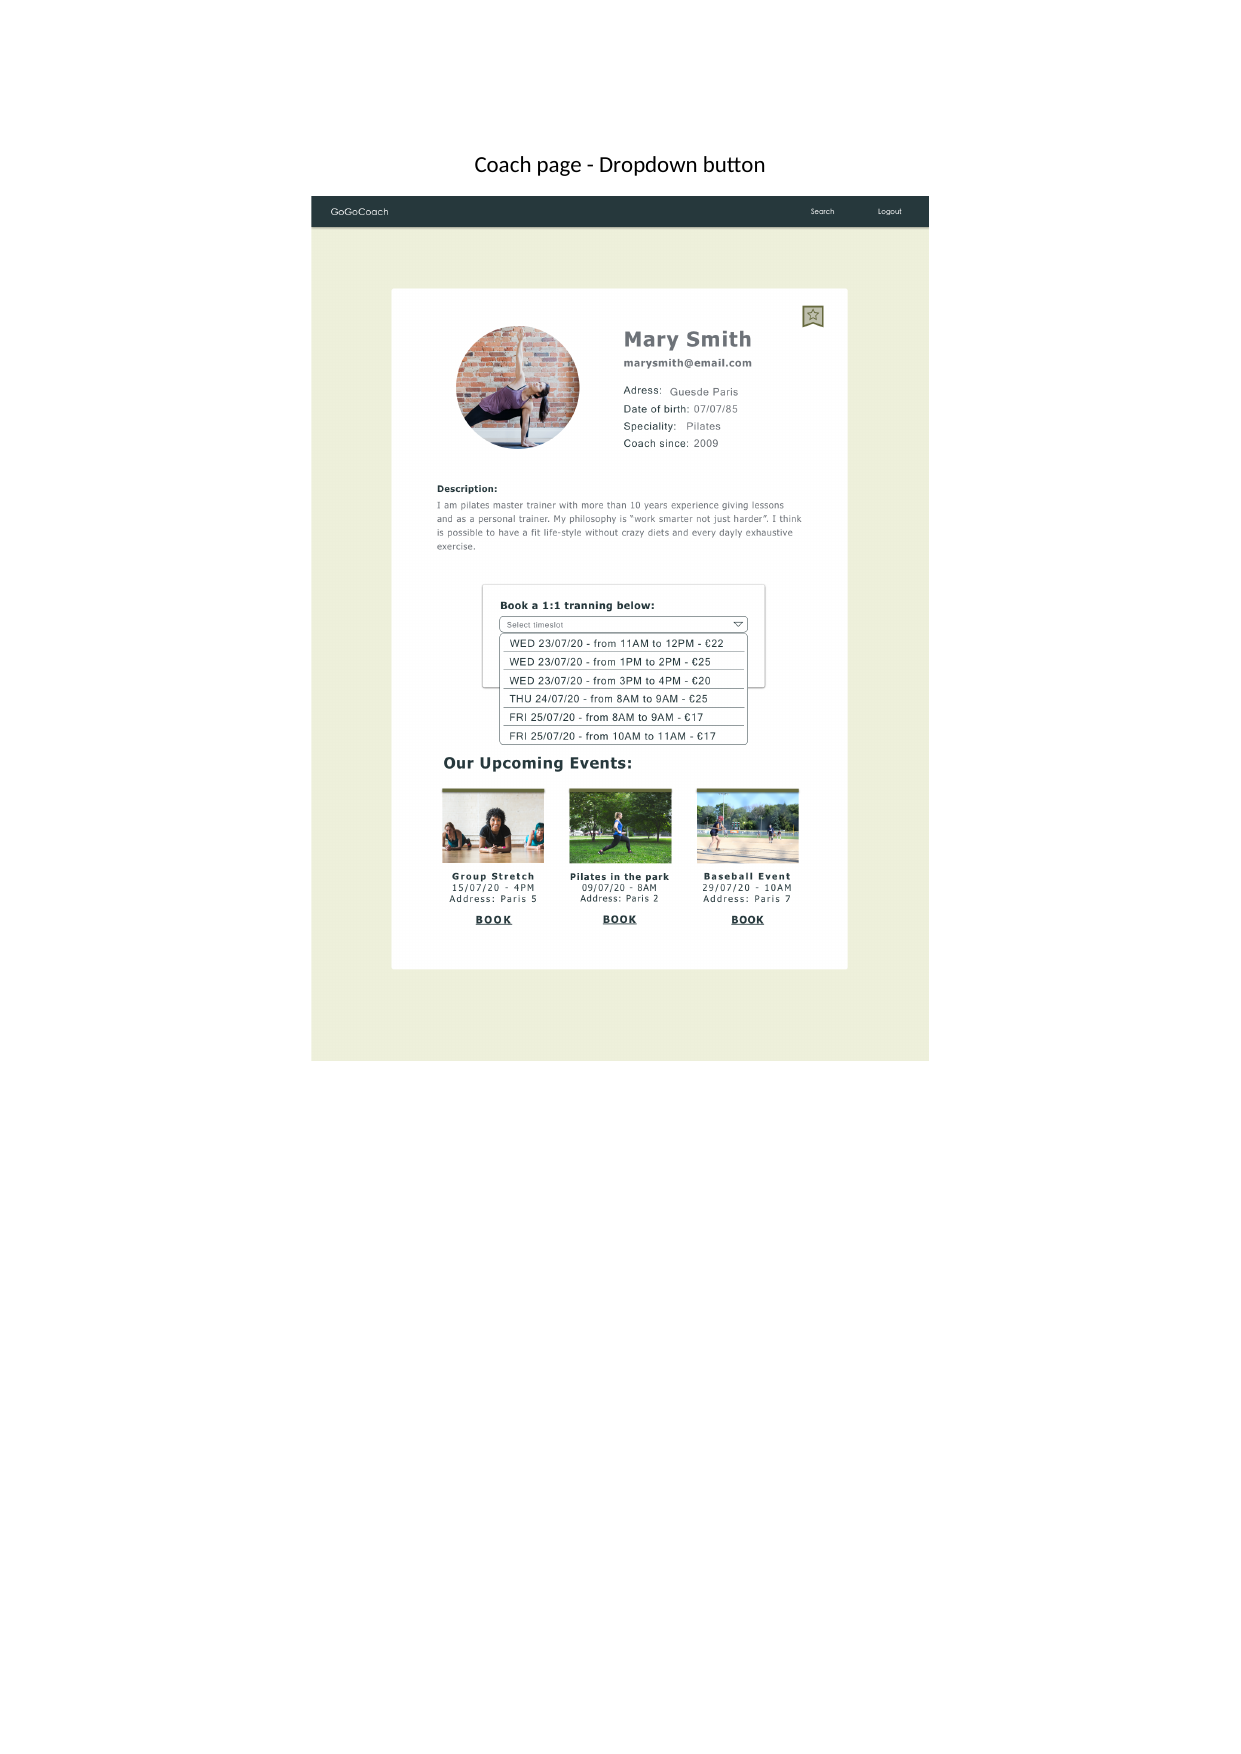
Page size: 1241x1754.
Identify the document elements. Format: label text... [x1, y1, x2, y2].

text Coach page - Dropdown button [150, 150, 1090, 178]
picture [311, 196, 929, 1061]
